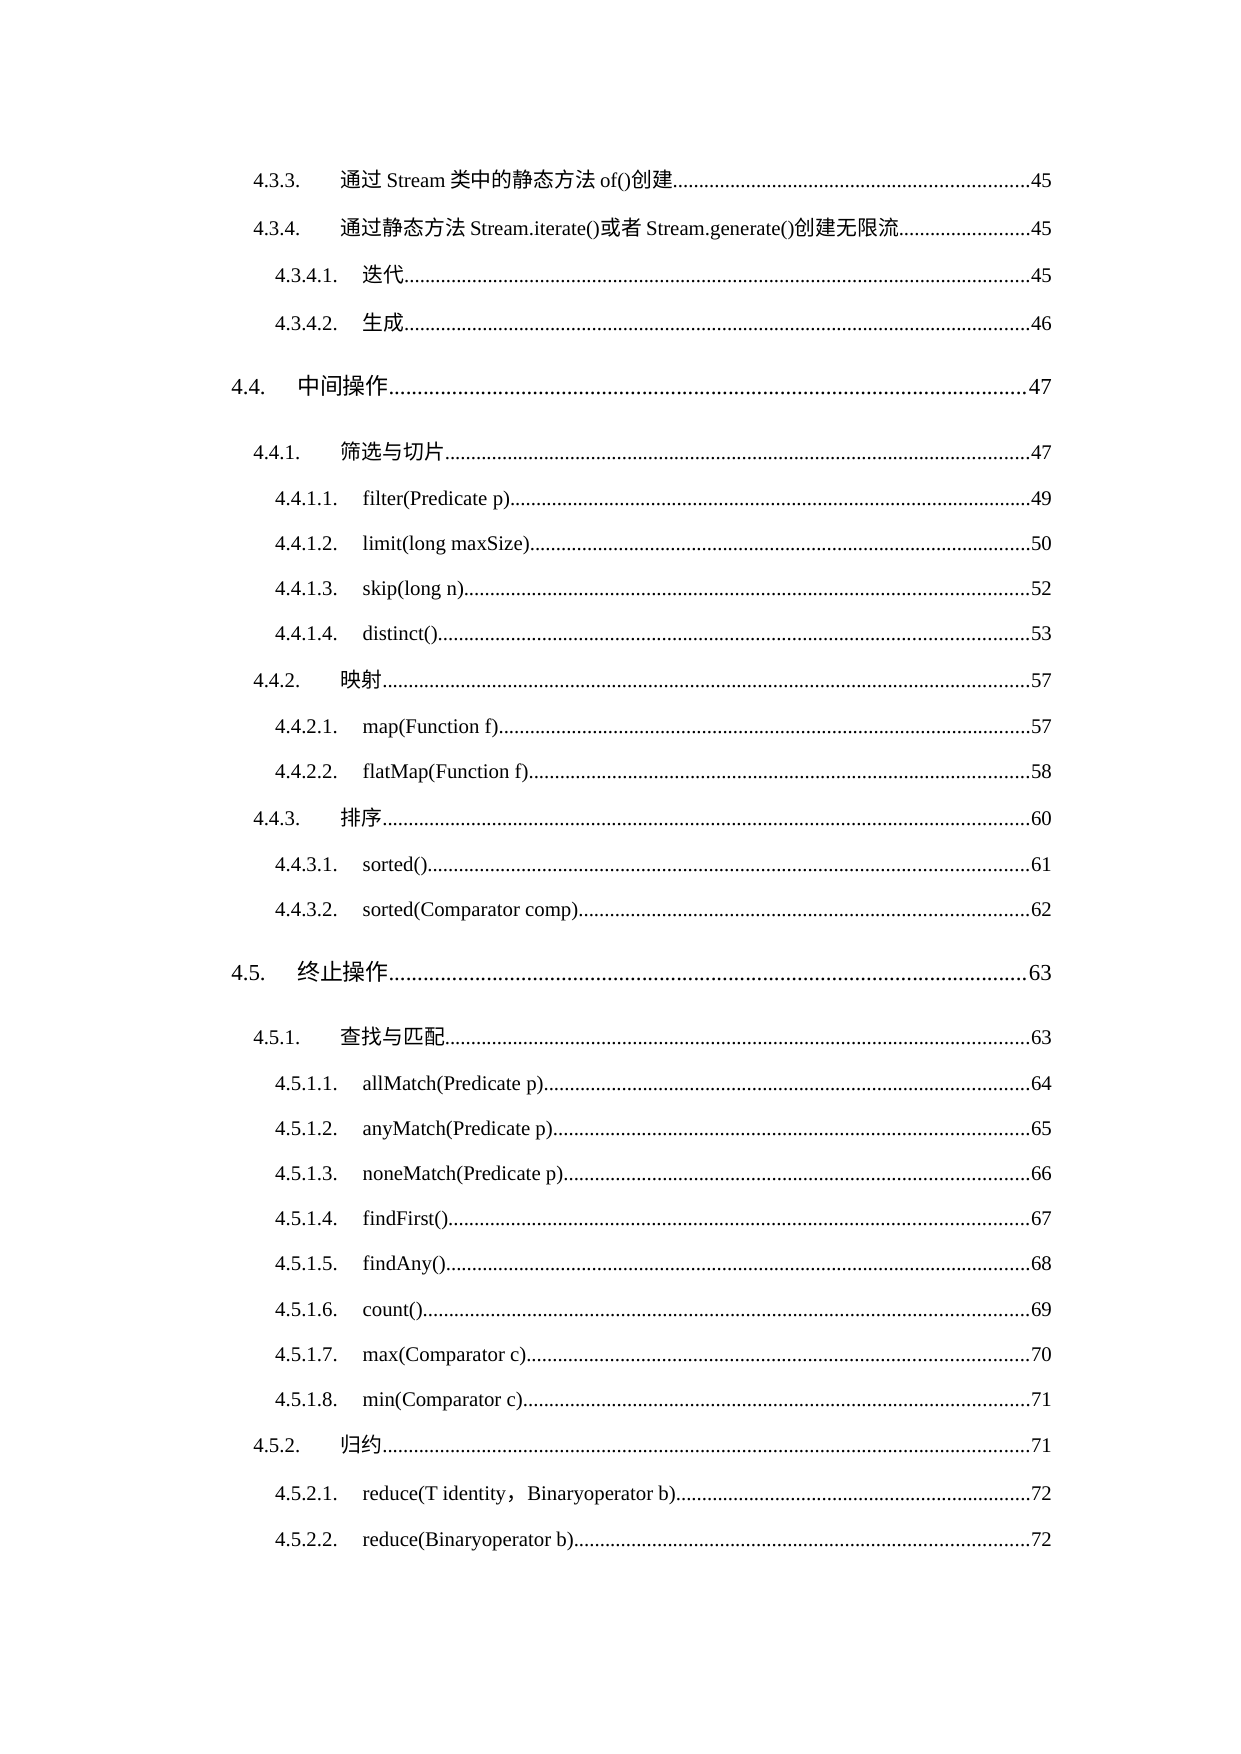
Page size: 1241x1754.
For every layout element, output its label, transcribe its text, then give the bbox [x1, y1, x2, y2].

text 4.5.1.6. count() 69 [275, 1292, 1053, 1325]
text 4.5. 终止操作 63 [231, 938, 1053, 1003]
text 4.4. 中间操作 47 [231, 352, 1053, 417]
text 4.5.2.1. reduce(T identity，Binaryoperator b) 72 [275, 1475, 1053, 1508]
text 4.5.2. 归约 71 [253, 1428, 1053, 1460]
text 4.4.1.1. filter(Predicate p) 49 [275, 482, 1053, 514]
text 4.5.1.4. findFirst() 67 [275, 1202, 1053, 1234]
text 4.4.3. 排序 60 [253, 800, 1053, 832]
text 4.3.4.1. 迭代 45 [275, 257, 1053, 290]
text 4.5.1. 查找与匹配 63 [253, 1019, 1053, 1052]
text 4.4.2.2. flatMap(Function f) 58 [275, 755, 1053, 787]
text 4.4.1.3. skip(long n) 52 [275, 572, 1053, 604]
text 4.4.2. 映射 57 [253, 662, 1053, 694]
text 4.5.1.7. max(Comparator c) 70 [275, 1337, 1053, 1370]
text 4.5.1.2. anyMatch(Predicate p) 65 [275, 1112, 1053, 1144]
text 4.5.1.5. findAny() 68 [275, 1247, 1053, 1280]
text 4.3.3. 通过Stream类中的静态方法of()创建 45 [253, 162, 1053, 194]
text 4.3.4. 通过静态方法Stream.iterate()或者Stream.generate()创建无限流 45 [253, 209, 1053, 242]
text 4.5.2.2. reduce(Binaryoperator b) 72 [275, 1523, 1053, 1555]
text 4.4.3.2. sorted(Comparator comp) 62 [275, 892, 1053, 925]
text 4.4.1.4. distinct() 53 [275, 617, 1053, 649]
text 4.4.1.2. limit(long maxSize) 50 [275, 527, 1053, 559]
text 4.5.1.8. min(Comparator c) 71 [275, 1382, 1053, 1415]
text 4.5.1.1. allMatch(Predicate p) 64 [275, 1067, 1053, 1099]
text 4.4.2.1. map(Function f) 57 [275, 709, 1053, 742]
text 4.4.1. 筛选与切片 47 [253, 434, 1053, 466]
text 4.3.4.2. 生成 46 [275, 305, 1053, 337]
text 4.5.1.3. noneMatch(Predicate p) 66 [275, 1157, 1053, 1189]
text 4.4.3.1. sorted() 61 [275, 847, 1053, 880]
